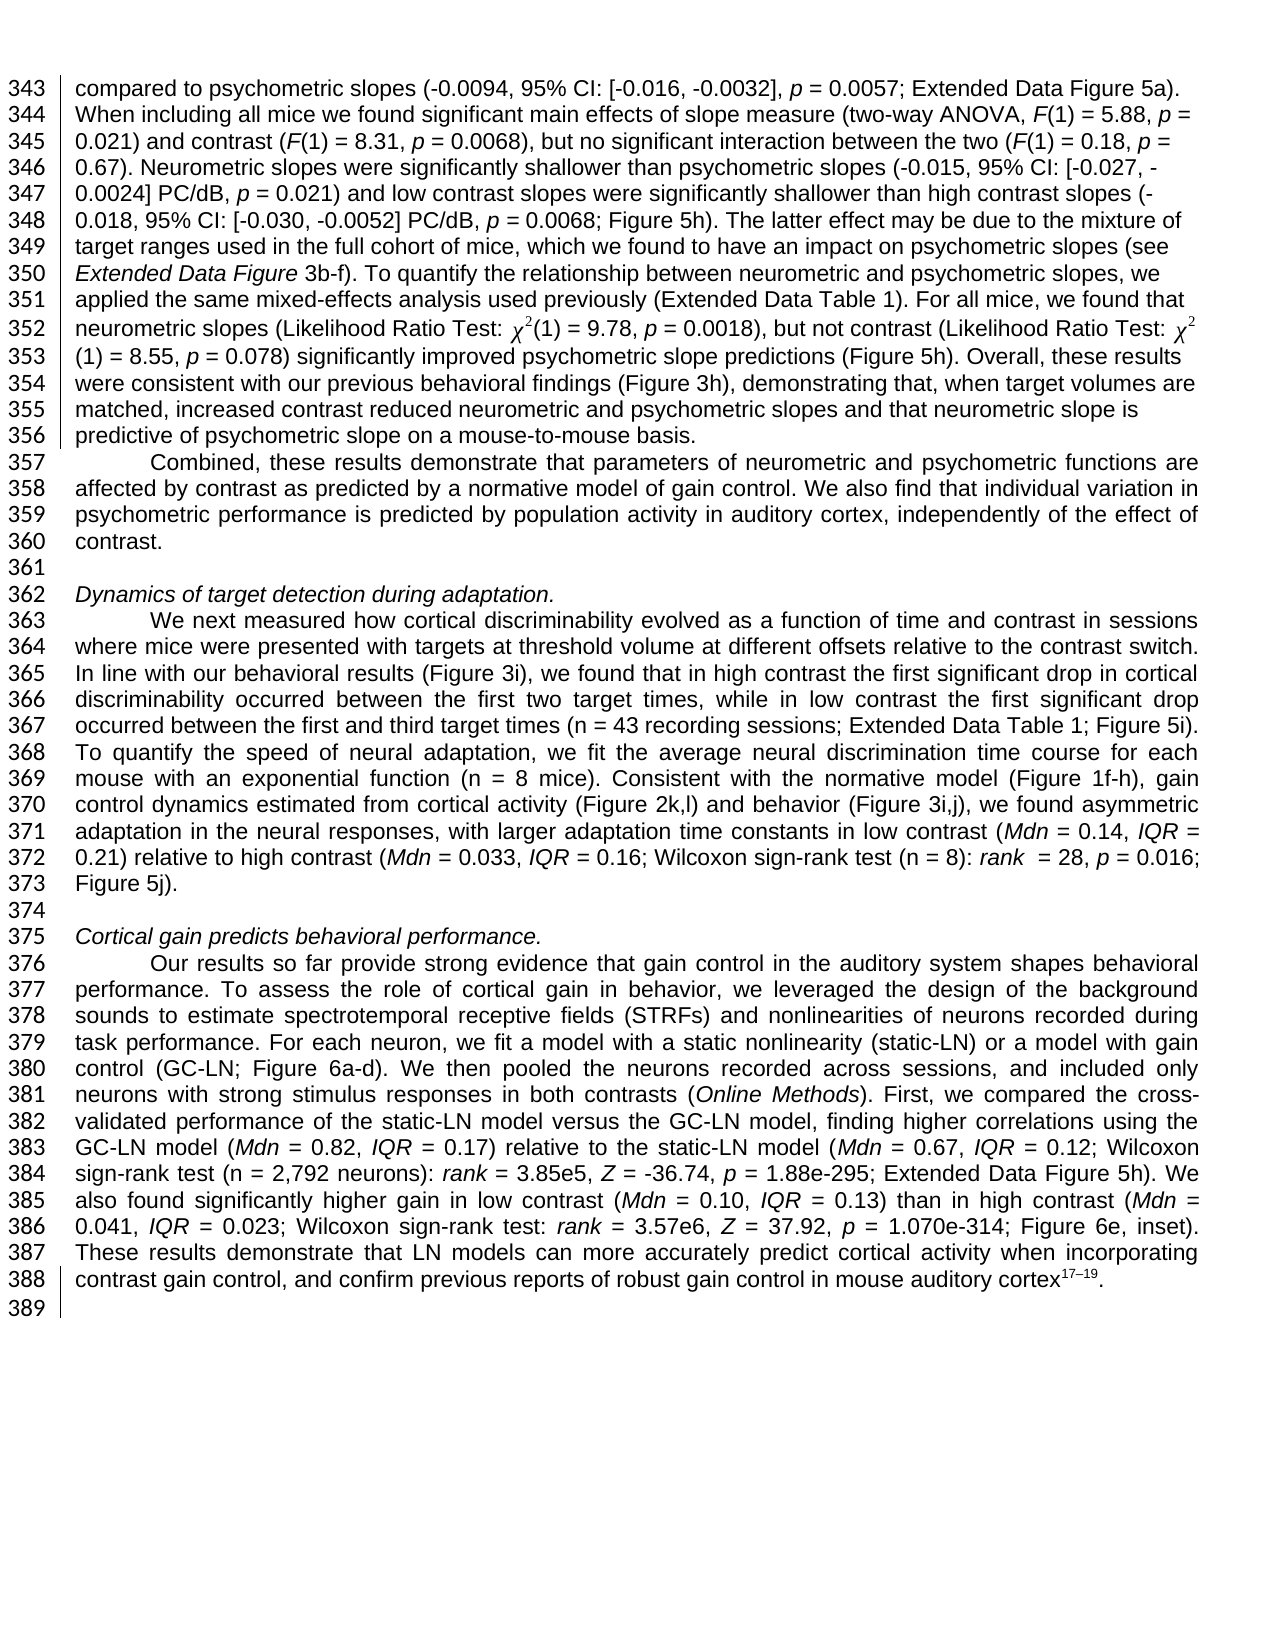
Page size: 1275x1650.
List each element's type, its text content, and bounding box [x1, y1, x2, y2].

text Combined, these results demonstrate that parameters of neurometric and psychometric functions are affected by contrast as predicted by a normative model of gain control. We also find that individual variation in psychometric performance is predicted by population activity in auditory cortex, independently of the effect of contrast. [75, 449, 1200, 554]
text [75, 75, 1200, 449]
text Dynamics of target detection during adaptation. [75, 581, 1200, 607]
text We next measured how cortical discriminability evolved as a function of time and contrast in sessions where mice were presented with targets at threshold volume at different offsets relative to the contrast switch. In line with our behavioral results (Figure 3i), we found that in high contrast the first significant drop in cortical discriminability occurred between the first two target times, while in low contrast the first significant drop occurred between the first and third target times (n = 43 recording sessions; Extended Data Table 1; Figure 5i). To quantify the speed of neural adaptation, we fit the average neural discrimination time course for each mouse with an exponential function (n = 8 mice). Consistent with the normative model (Figure 1f-h), gain control dynamics estimated from cortical activity (Figure 2k,l) and behavior (Figure 3i,j), we found asymmetric adaptation in the neural responses, with larger adaptation time constants in low contrast (Mdn = 0.14, IQR = 0.21) relative to high contrast (Mdn = 0.033, IQR = 0.16; Wilcoxon sign-rank test (n = 8): rank = 28, p = 0.016; Figure 5j). [75, 607, 1200, 897]
text Cortical gain predicts behavioral performance. [75, 923, 1200, 949]
text Our results so far provide strong evidence that gain control in the auditory system shapes behavioral performance. To assess the role of cortical gain in behavior, we leveraged the design of the background sounds to estimate spectrotemporal receptive fields (STRFs) and nonlinearities of neurons recorded during task performance. For each neuron, we fit a model with a static nonlinearity (static-LN) or a model with gain control (GC-LN; Figure 6a-d). We then pooled the neurons recorded across sessions, and included only neurons with strong stimulus responses in both contrasts (Online Methods). First, we compared the cross-validated performance of the static-LN model versus the GC-LN model, finding higher correlations using the GC-LN model (Mdn = 0.82, IQR = 0.17) relative to the static-LN model (Mdn = 0.67, IQR = 0.12; Wilcoxon sign-rank test (n = 2,792 neurons): rank = 3.85e5, Z = -36.74, p = 1.88e-295; Extended Data Figure 5h). We also found significantly higher gain in low contrast (Mdn = 0.10, IQR = 0.13) than in high contrast (Mdn = 0.041, IQR = 0.023; Wilcoxon sign-rank test: rank = 3.57e6, Z = 37.92, p = 1.070e-314; Figure 6e, inset). These results demonstrate that LN models can more accurately predict cortical activity when incorporating contrast gain control, and confirm previous reports of robust gain control in mouse auditory cortex17–19. [75, 949, 1200, 1292]
